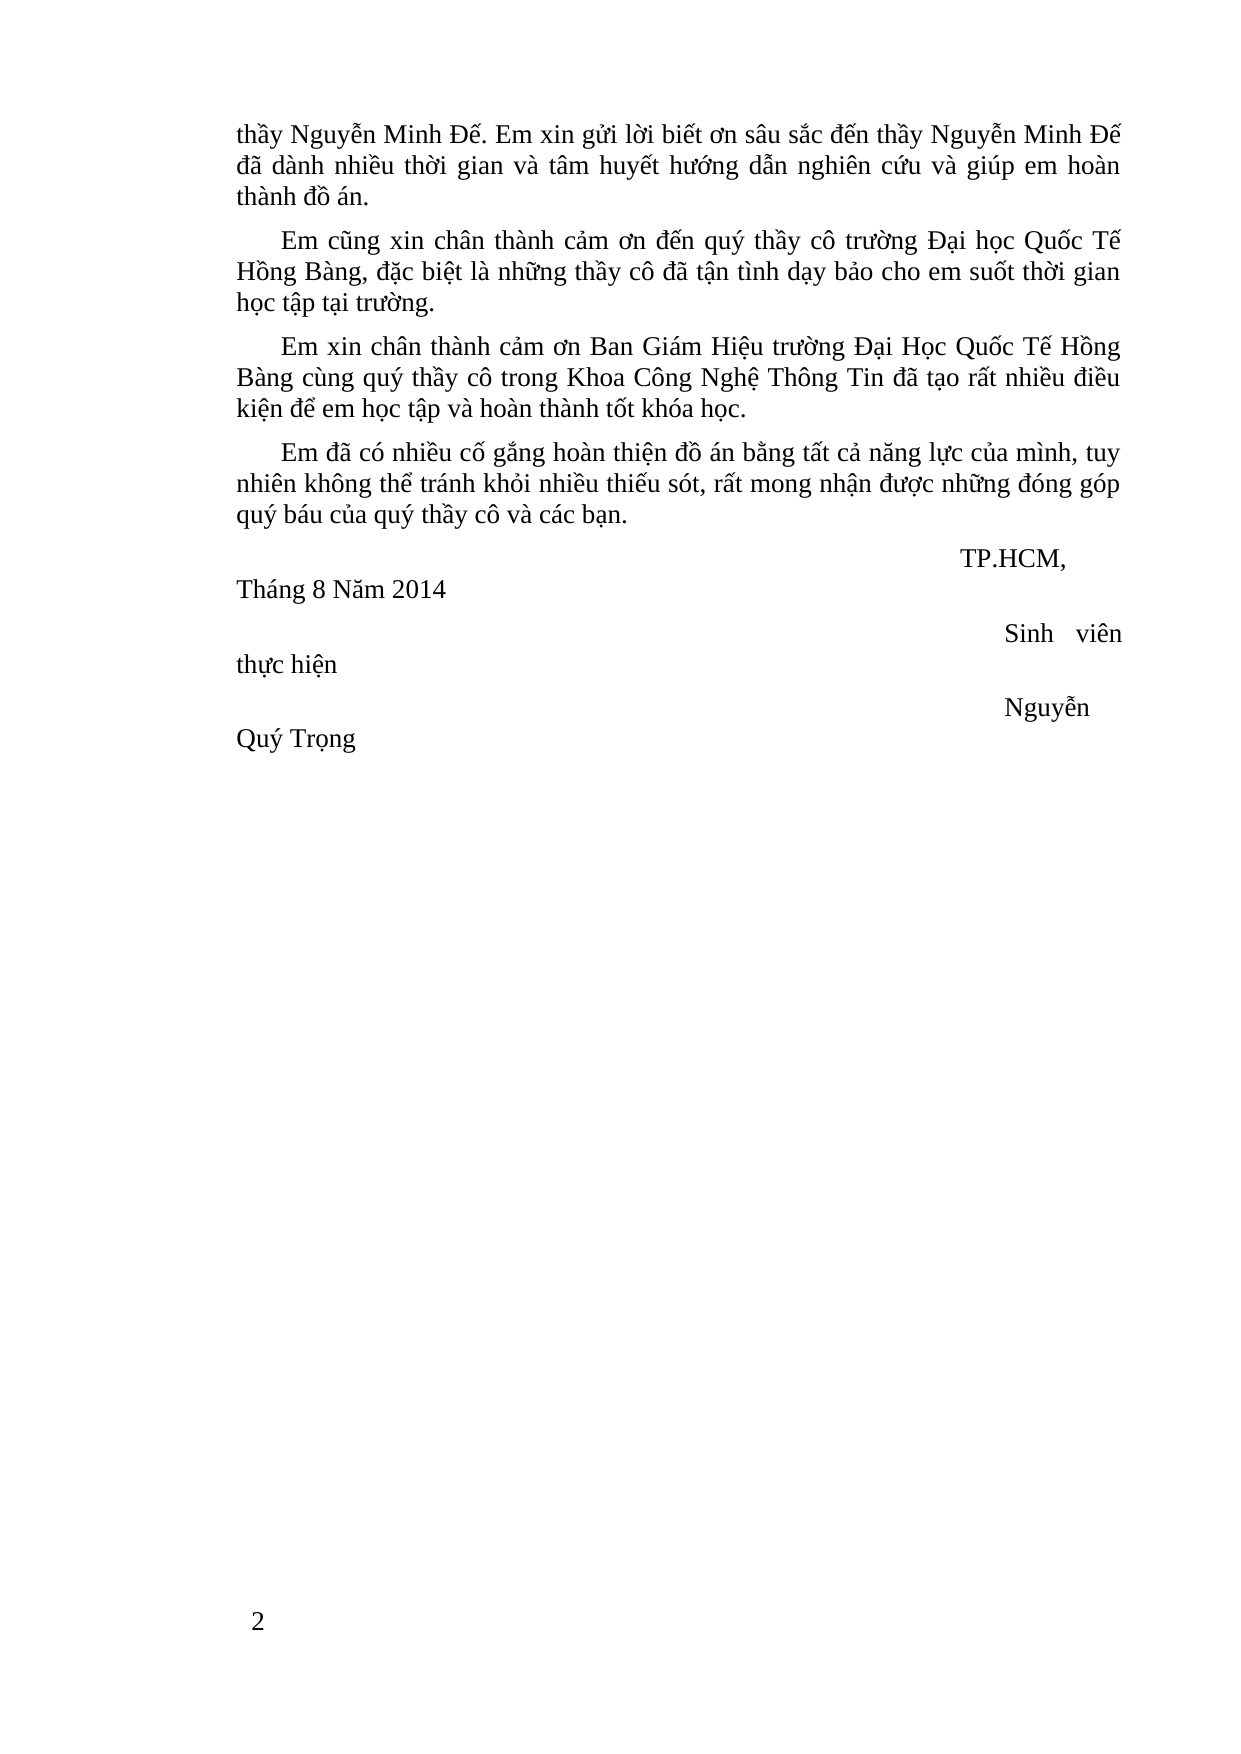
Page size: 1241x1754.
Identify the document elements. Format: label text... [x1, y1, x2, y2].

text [236, 118, 1122, 212]
text Sinh viên thực hiện [236, 617, 1122, 679]
text Nguyễn Quý Trọng [236, 691, 1122, 754]
text TP.HCM, Tháng 8 Năm 2014 [236, 542, 1122, 604]
text Em cũng xin chân thành cảm ơn đến quý thầy cô trường Đại học Quốc Tế Hồng Bàng, đặc biệt là những thầy cô đã tận tình dạy bảo cho em suốt thời gian học tập tại trường. [236, 224, 1122, 317]
text Em xin chân thành cảm ơn Ban Giám Hiệu trường Đại Học Quốc Tế Hồng Bàng cùng quý thầy cô trong Khoa Công Nghệ Thông Tin đã tạo rất nhiều điều kiện để em học tập và hoàn thành tốt khóa học. [236, 330, 1122, 423]
text Em đã có nhiều cố gắng hoàn thiện đồ án bằng tất cả năng lực của mình, tuy nhiên không thể tránh khỏi nhiều thiếu sót, rất mong nhận được những đóng góp quý báu của quý thầy cô và các bạn. [236, 436, 1122, 529]
